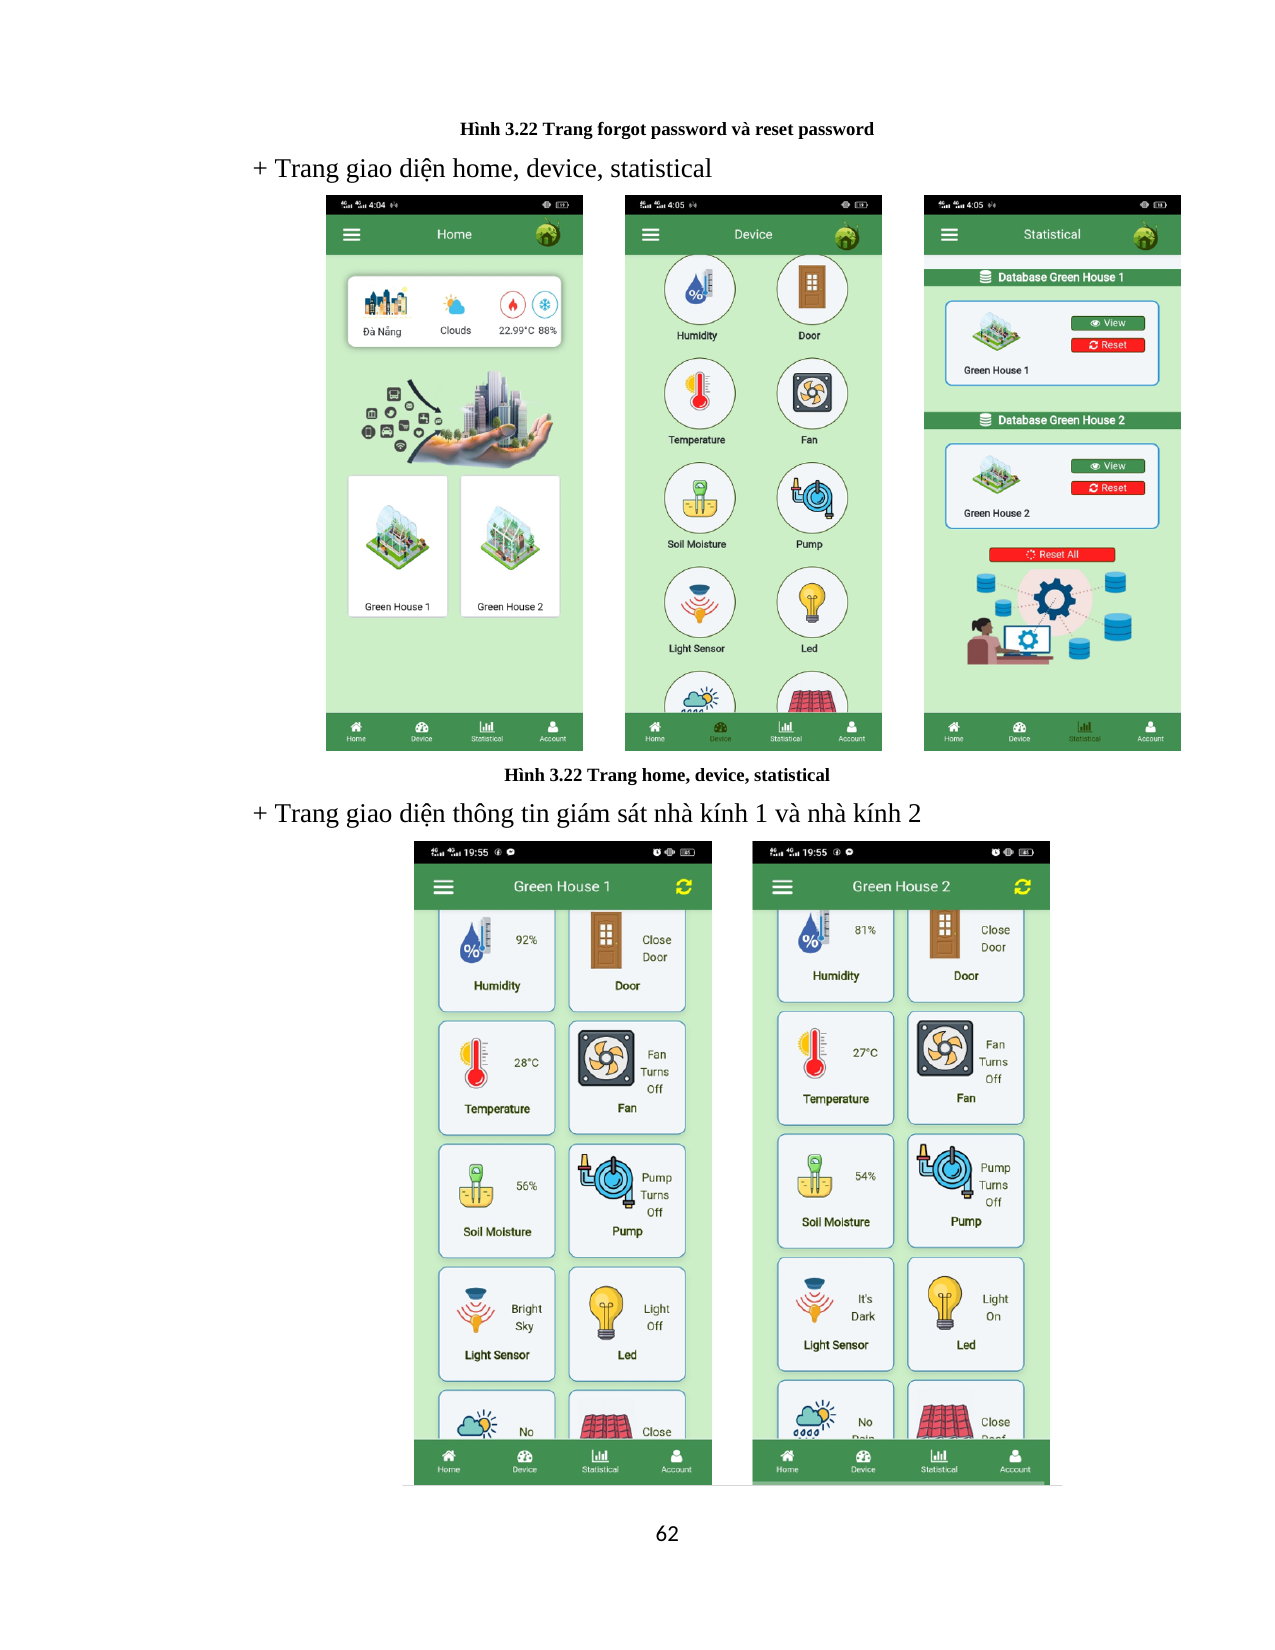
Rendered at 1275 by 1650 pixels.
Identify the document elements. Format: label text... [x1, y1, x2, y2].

text + Trang giao diện home, device, statistical [177, 152, 1157, 183]
text Hình 3.22 Trang forgot password và reset password [177, 118, 1157, 140]
picture [402, 841, 1063, 1486]
text Hình 3.22 Trang home, device, statistical [177, 763, 1157, 785]
text + Trang giao diện thông tin giám sát nhà kính 1 và nhà kính 2 [177, 798, 1157, 829]
picture [317, 195, 1189, 751]
